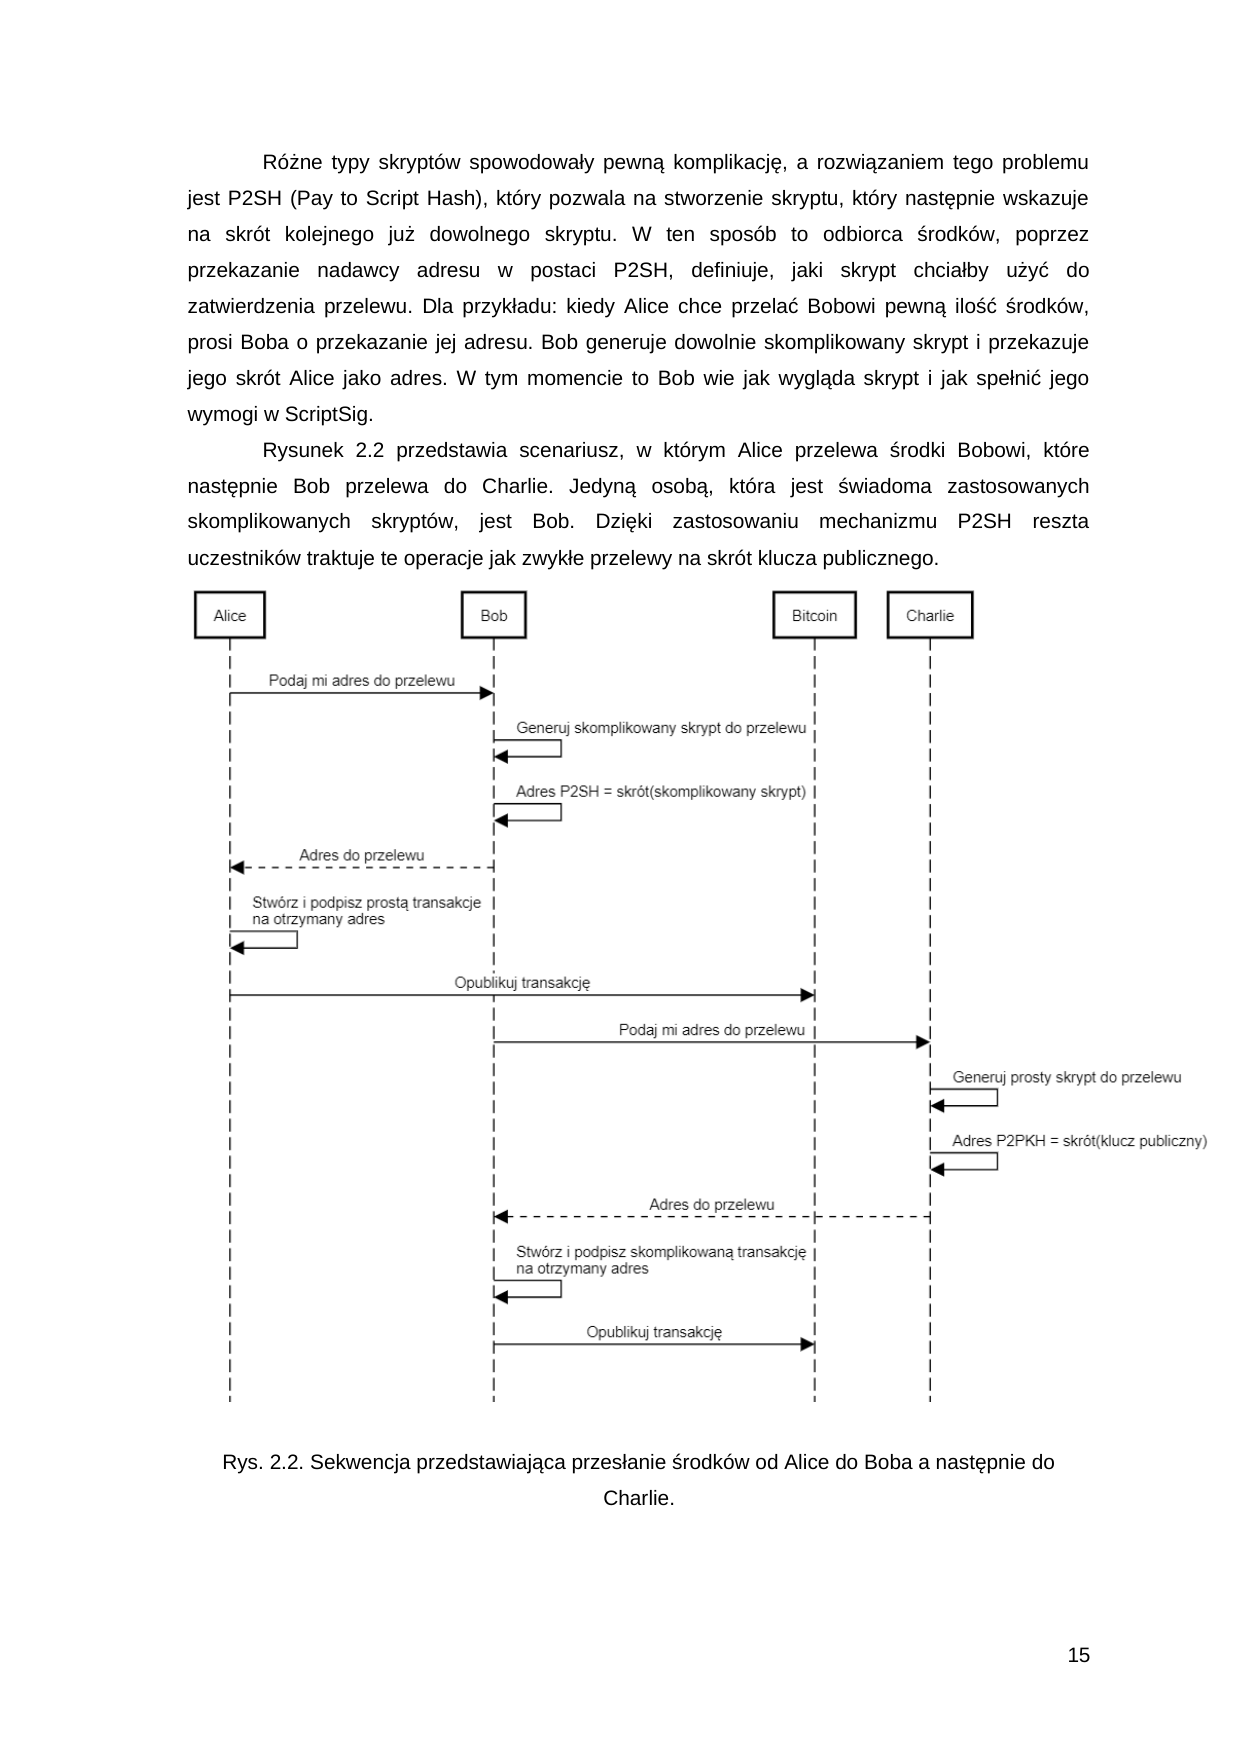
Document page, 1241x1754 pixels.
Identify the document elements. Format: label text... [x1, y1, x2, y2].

text Rys. 2.2. Sekwencja przedstawiająca przesłanie środków od Alice do Boba a następnie do Charlie. [187, 1450, 1090, 1510]
picture [187, 581, 1219, 1402]
text Rysunek 2.2 przedstawia scenariusz, w którym Alice przelewa środki Bobowi, które następnie Bob przelewa do Charlie. Jedyną osobą, która jest świadoma zastosowanych skomplikowanych skryptów, jest Bob. Dzięki zastosowaniu mechanizmu P2SH reszta uczestników traktuje te operacje jak zwykłe przelewy na skrót klucza publicznego. [187, 437, 1090, 569]
text Różne typy skryptów spowodowały pewną komplikację, a rozwiązaniem tego problemu jest P2SH (Pay to Script Hash), który pozwala na stworzenie skryptu, który następnie wskazuje na skrót kolejnego już dowolnego skryptu. W ten sposób to odbiorca środków, poprzez przekazanie nadawcy adresu w postaci P2SH, definiuje, jaki skrypt chciałby użyć do zatwierdzenia przelewu. Dla przykładu: kiedy Alice chce przelać Bobowi pewną ilość środków, prosi Boba o przekazanie jej adresu. Bob generuje dowolnie skomplikowany skrypt i przekazuje jego skrót Alice jako adres. W tym momencie to Bob wie jak wygląda skrypt i jak spełnić jego wymogi w ScriptSig. [187, 150, 1090, 426]
